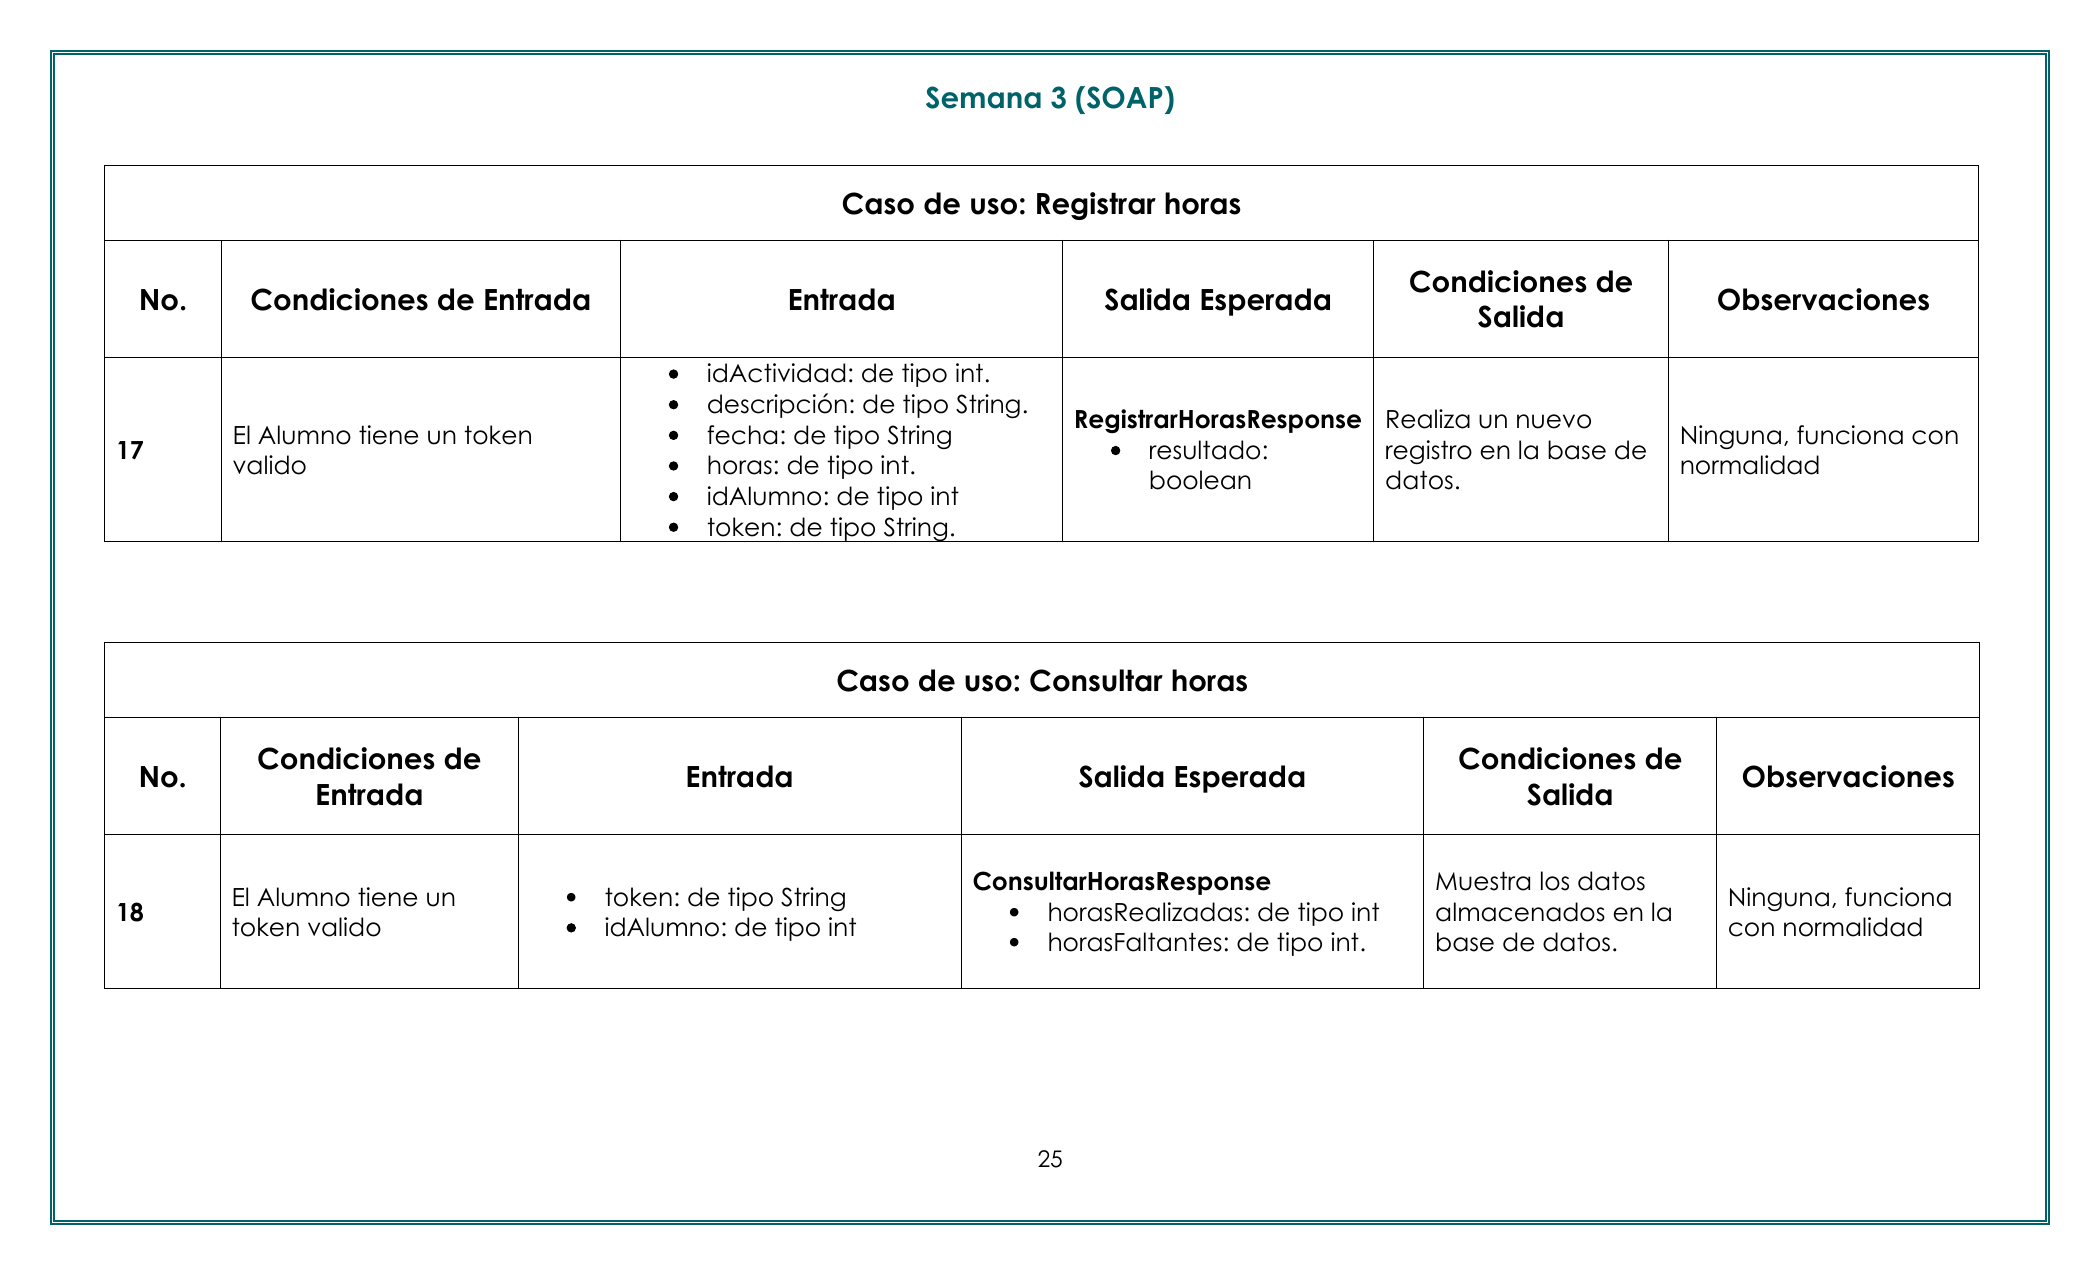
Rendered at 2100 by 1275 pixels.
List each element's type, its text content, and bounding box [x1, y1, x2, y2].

table_cell Salida Esperada [1063, 241, 1373, 357]
table_cell idActividad: de tipo int. descripción: de tipo String. fecha: de tipo String horas: de tipo int. idAlumno: de tipo int token: de tipo String. [621, 358, 1062, 541]
table_cell No. [105, 241, 221, 357]
table_cell Entrada [519, 718, 961, 834]
table_cell Observaciones [1717, 718, 1979, 834]
table_header Caso de uso: Registrar horas [105, 166, 1978, 239]
table_cell RegistrarHorasResponse resultado: boolean [1063, 358, 1373, 541]
table_cell Ninguna, funciona con normalidad [1669, 358, 1978, 541]
table_cell Condiciones de Salida [1374, 241, 1668, 357]
table_cell token: de tipo String idAlumno: de tipo int [519, 835, 961, 988]
table_cell 17 [105, 358, 221, 541]
table_cell No. [105, 718, 220, 834]
table_cell Condiciones de Entrada [222, 241, 620, 357]
table_cell Ninguna, funciona con normalidad [1717, 835, 1979, 988]
table_cell Condiciones de Entrada [221, 718, 518, 834]
table_cell Salida Esperada [962, 718, 1423, 834]
subtitle Semana 3 (SOAP) [75, 79, 2025, 115]
table_cell Condiciones de Salida [1424, 718, 1716, 834]
table_cell Entrada [621, 241, 1062, 357]
table_cell Realiza un nuevo registro en la base de datos. [1374, 358, 1668, 541]
table_cell El Alumno tiene un token valido [222, 358, 620, 541]
table_cell 18 [105, 835, 220, 988]
table_cell El Alumno tiene un token valido [221, 835, 518, 988]
table_cell Observaciones [1669, 241, 1978, 357]
table_header Caso de uso: Consultar horas [105, 643, 1979, 717]
table_cell ConsultarHorasResponse horasRealizadas: de tipo int horasFaltantes: de tipo int. [962, 835, 1423, 988]
table_cell Muestra los datos almacenados en la base de datos. [1424, 835, 1716, 988]
